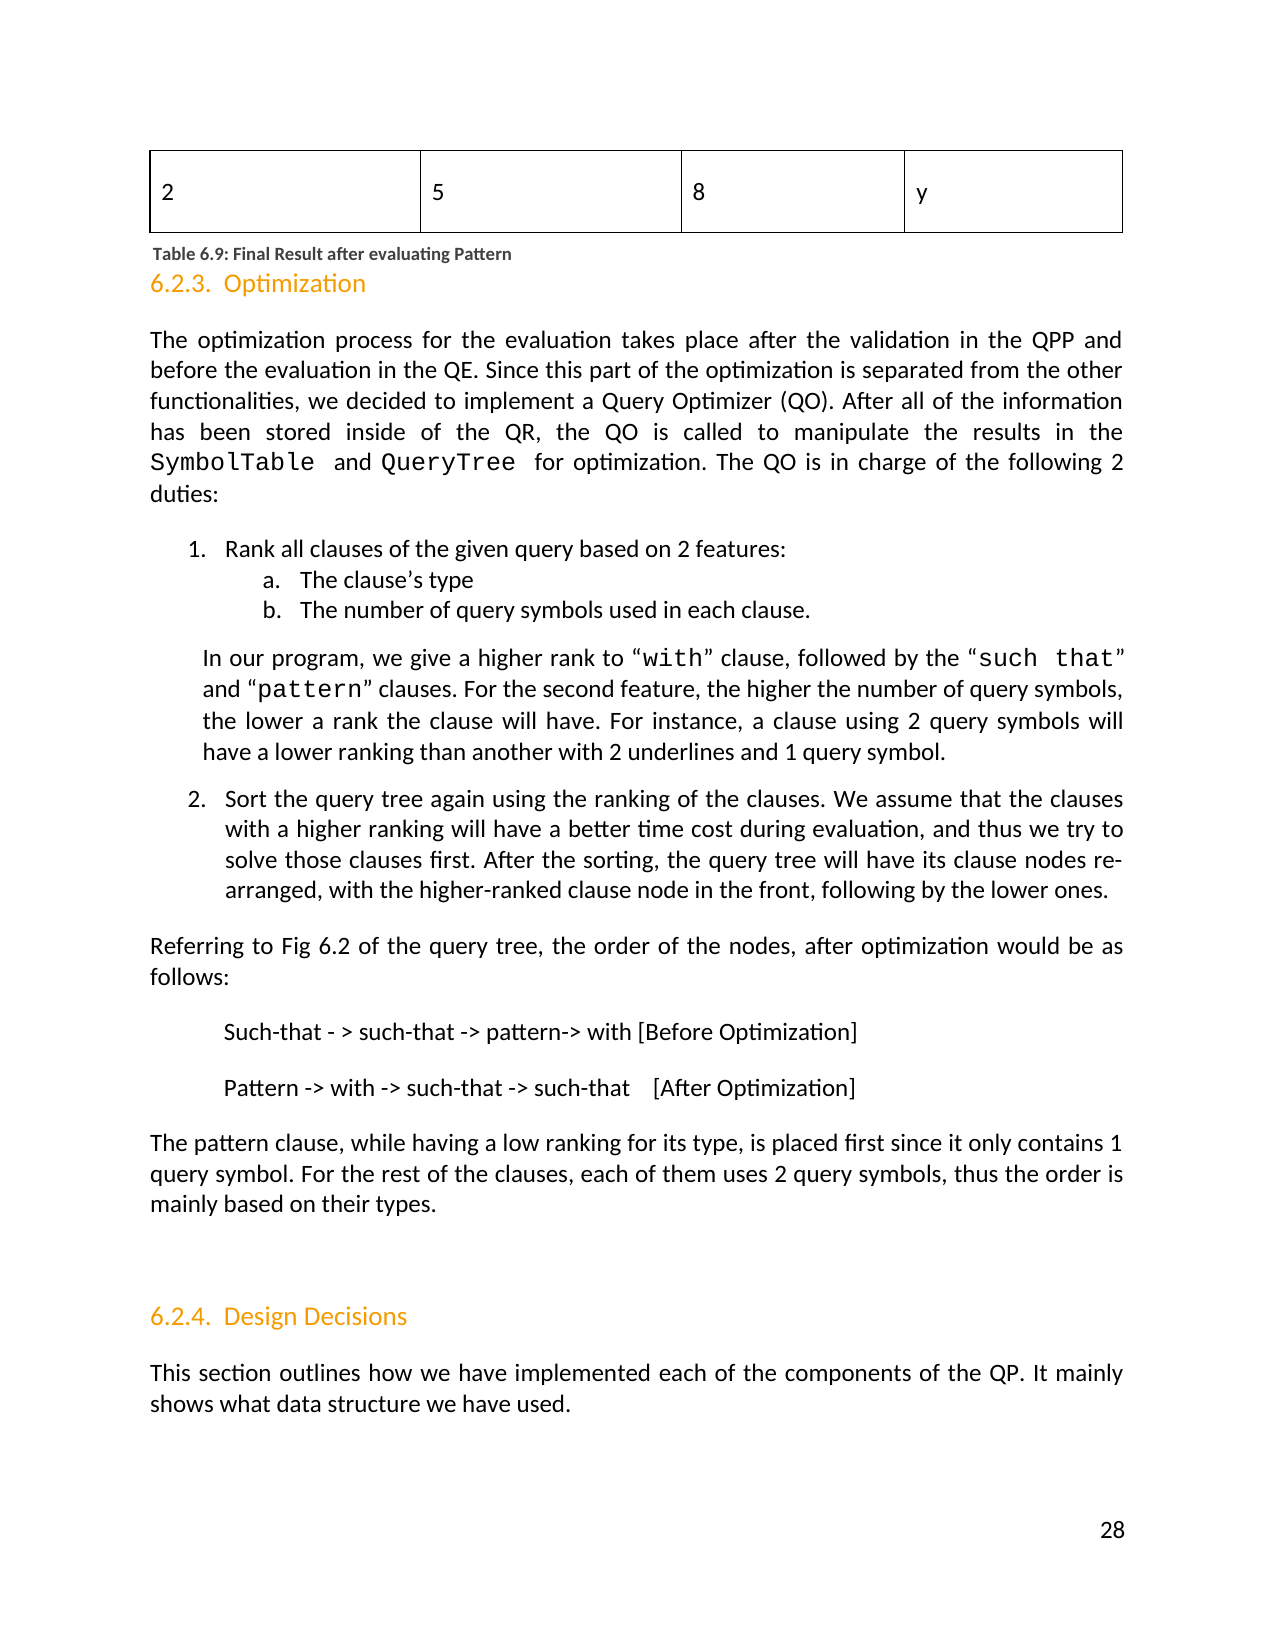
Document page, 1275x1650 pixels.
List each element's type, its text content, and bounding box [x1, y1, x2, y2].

table_cell y [905, 151, 1122, 232]
subtitle Optimization [150, 266, 1125, 299]
text The pattern clause, while having a low ranking for its type, is placed first since it only contains 1 query symbol. For the rest of the clauses, each of them uses 2 query symbols, thus the order is mainly based on their types. [150, 1127, 1125, 1219]
text The optimization process for the evaluation takes place after the validation in the QPP and before the evaluation in the QE. Since this part of the optimization is separated from the other functionalities, we decided to implement a Query Optimizer (QO). After all of the information has been stored inside of the QR, the QO is called to manipulate the results in the SymbolTable and QueryTree for optimization. The QO is in charge of the following 2 duties: [150, 324, 1125, 508]
text This section outlines how we have implemented each of the components of the QP. It mainly shows what data structure we have used. [150, 1357, 1125, 1418]
list Rank all clauses of the given query based on 2 features: [187, 533, 1125, 564]
table_cell 8 [682, 151, 904, 232]
text Pattern -> with -> such-that -> such-that [After Optimization] [150, 1072, 1125, 1102]
list The clause’s type [262, 564, 1125, 594]
subtitle Design Decisions [150, 1299, 1125, 1332]
list The number of query symbols used in each clause. [262, 594, 1125, 625]
text Such-that - > such-that -> pattern-> with [Before Optimization] [150, 1016, 1125, 1047]
table_cell 5 [421, 151, 681, 232]
table_cell 2 [151, 151, 420, 232]
text Referring to Fig 6.2 of the query tree, the order of the nodes, after optimization would be as follows: [150, 930, 1125, 991]
text In our program, we give a higher rank to “with” clause, followed by the “such that” and “pattern” clauses. For the second feature, the higher the number of query symbols, the lower a rank the clause will have. For instance, a clause using 2 query symbols will have a lower ranking than another with 2 underlines and 1 query symbol. [202, 642, 1125, 766]
list Sort the query tree again using the ranking of the clauses. We assume that the clauses with a higher ranking will have a better time cost during evaluation, and thus we try to solve those clauses first. After the sorting, the query tree will have its clause nodes re-arranged, with the higher-ranked clause node in the front, following by the lower ones. [187, 783, 1125, 905]
